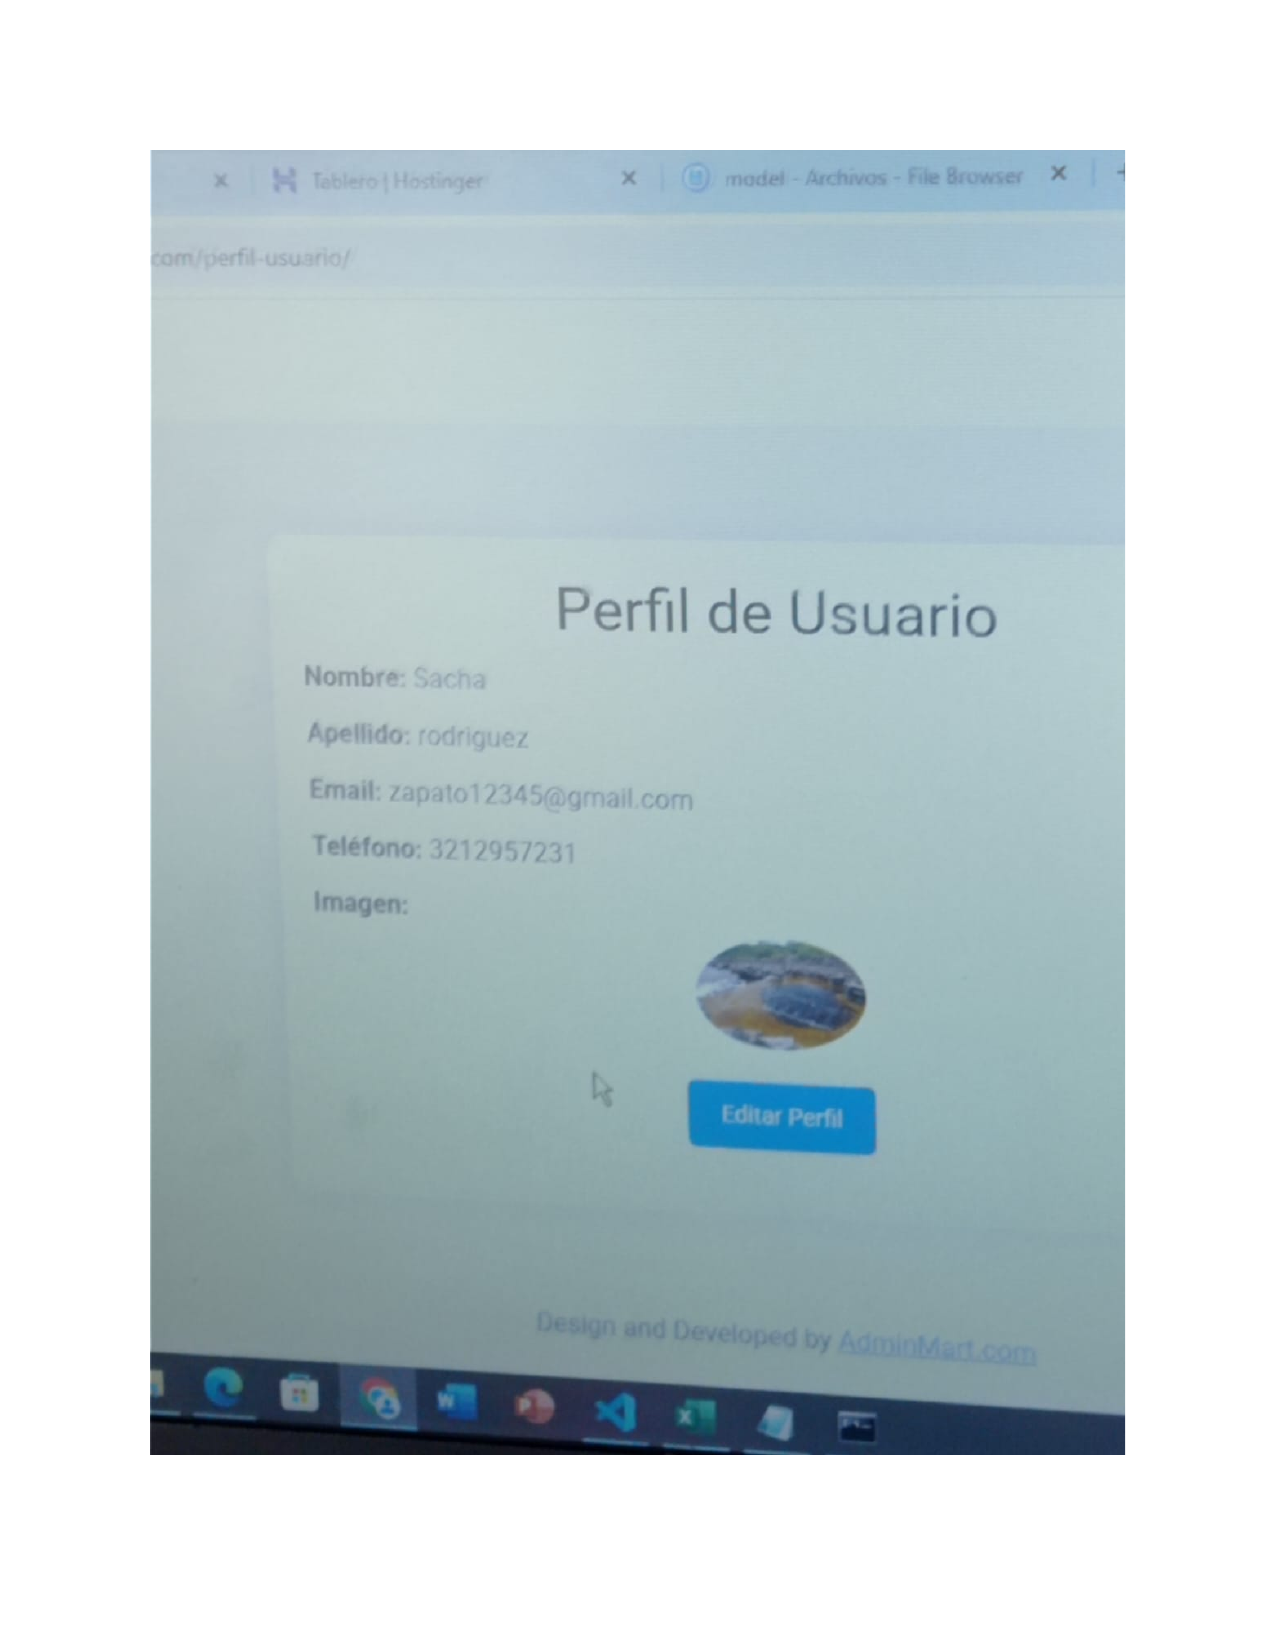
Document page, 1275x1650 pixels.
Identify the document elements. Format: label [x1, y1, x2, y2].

picture [150, 150, 1125, 1455]
